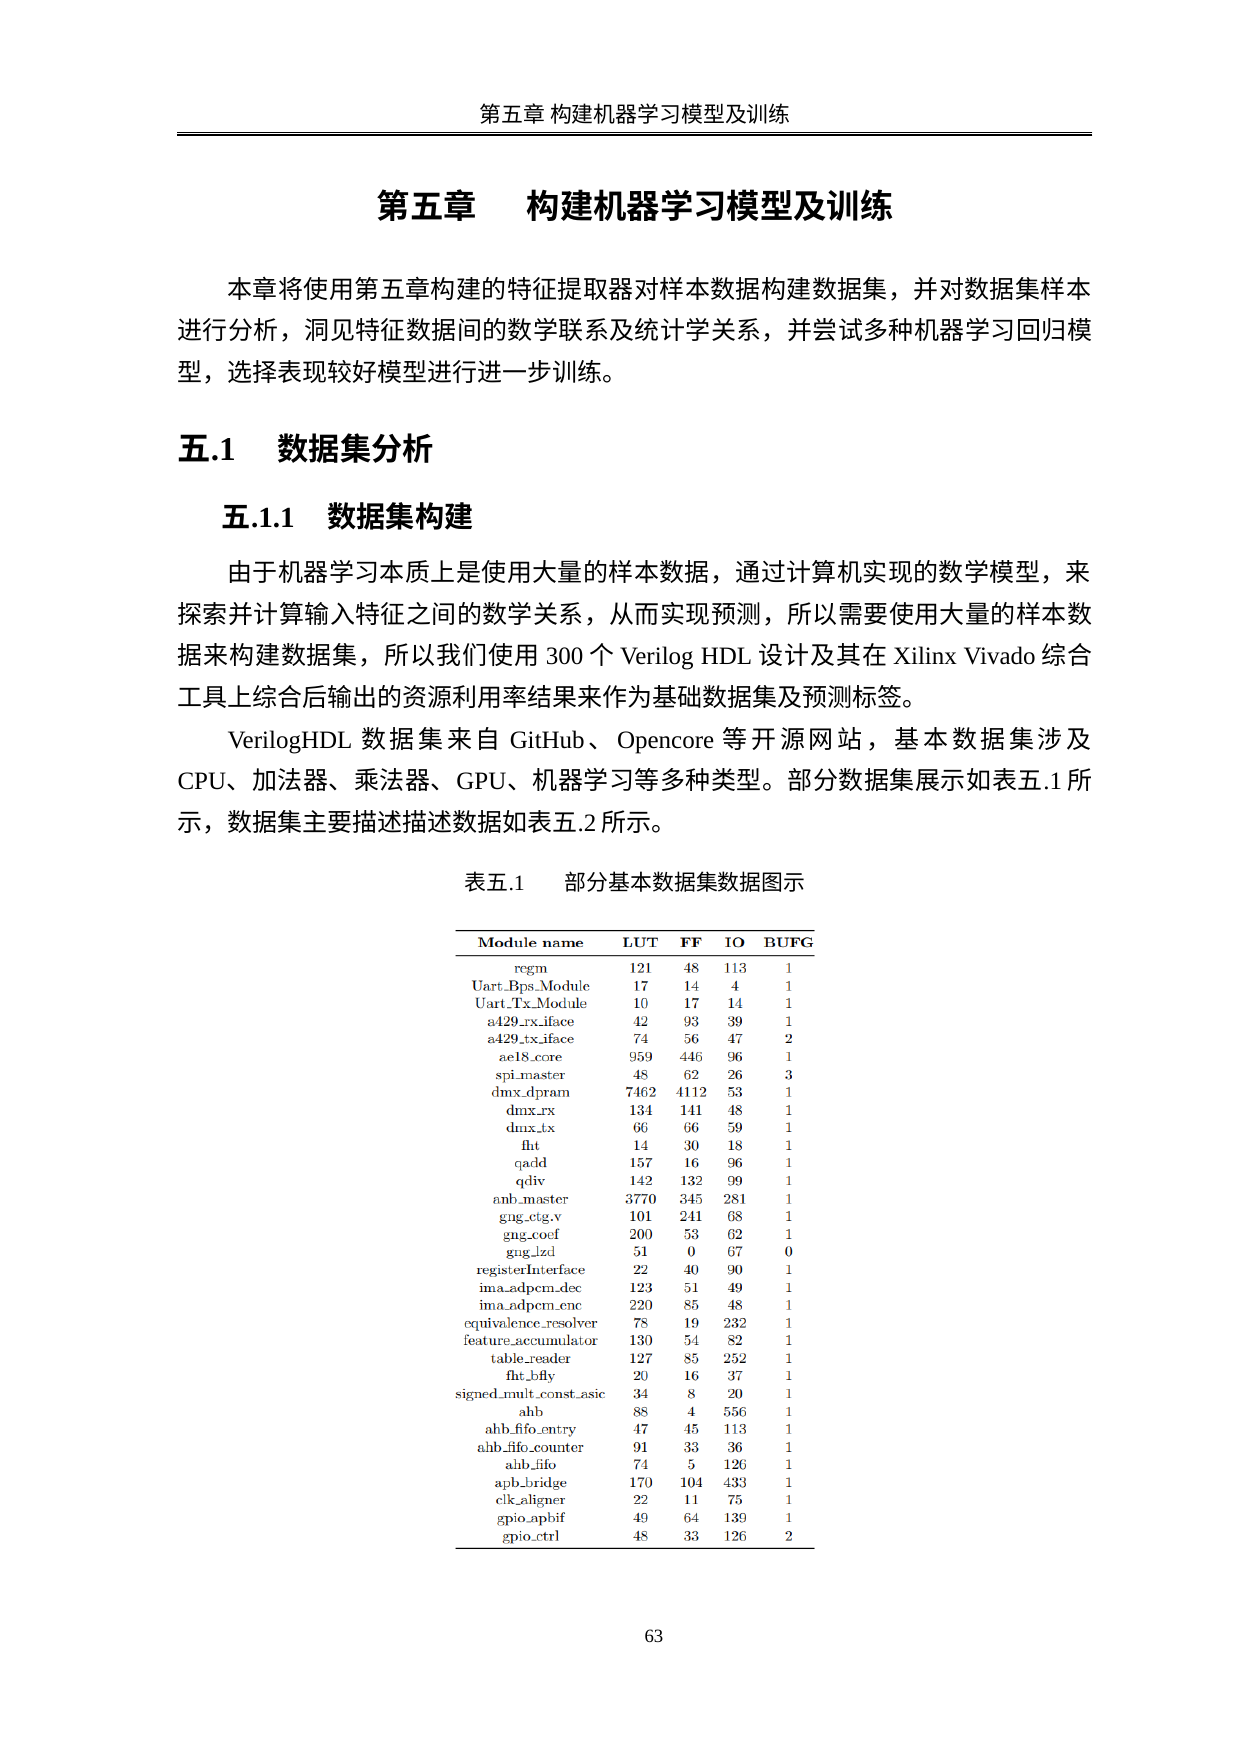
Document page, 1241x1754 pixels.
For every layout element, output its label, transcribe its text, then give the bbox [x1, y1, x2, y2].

subtitle 构建机器学习模型及训练 [177, 186, 1092, 227]
text 由于机器学习本质上是使用大量的样本数据，通过计算机实现的数学模型，来探索并计算输入特征之间的数学关系，从而实现预测，所以需要使用大量的样本数据来构建数据集，所以我们使用300个Verilog HDL设计及其在Xilinx Vivado综合工具上综合后输出的资源利用率结果来作为基础数据集及预测标签。 [177, 548, 1092, 715]
subtitle 数据集构建 [222, 494, 1092, 536]
subtitle 数据集分析 [177, 427, 1092, 469]
picture [446, 924, 824, 1562]
text 部分基本数据集数据图示 [177, 865, 1092, 896]
text 本章将使用第五章构建的特征提取器对样本数据构建数据集，并对数据集样本进行分析，洞见特征数据间的数学联系及统计学关系，并尝试多种机器学习回归模型，选择表现较好模型进行进一步训练。 [177, 265, 1092, 390]
text VerilogHDL数据集来自GitHub、Opencore等开源网站，基本数据集涉及CPU、加法器、乘法器、GPU、机器学习等多种类型。部分数据集展示如图5.1所示，数据集主要描述描述数据如图5.2所示。 [177, 715, 1092, 840]
